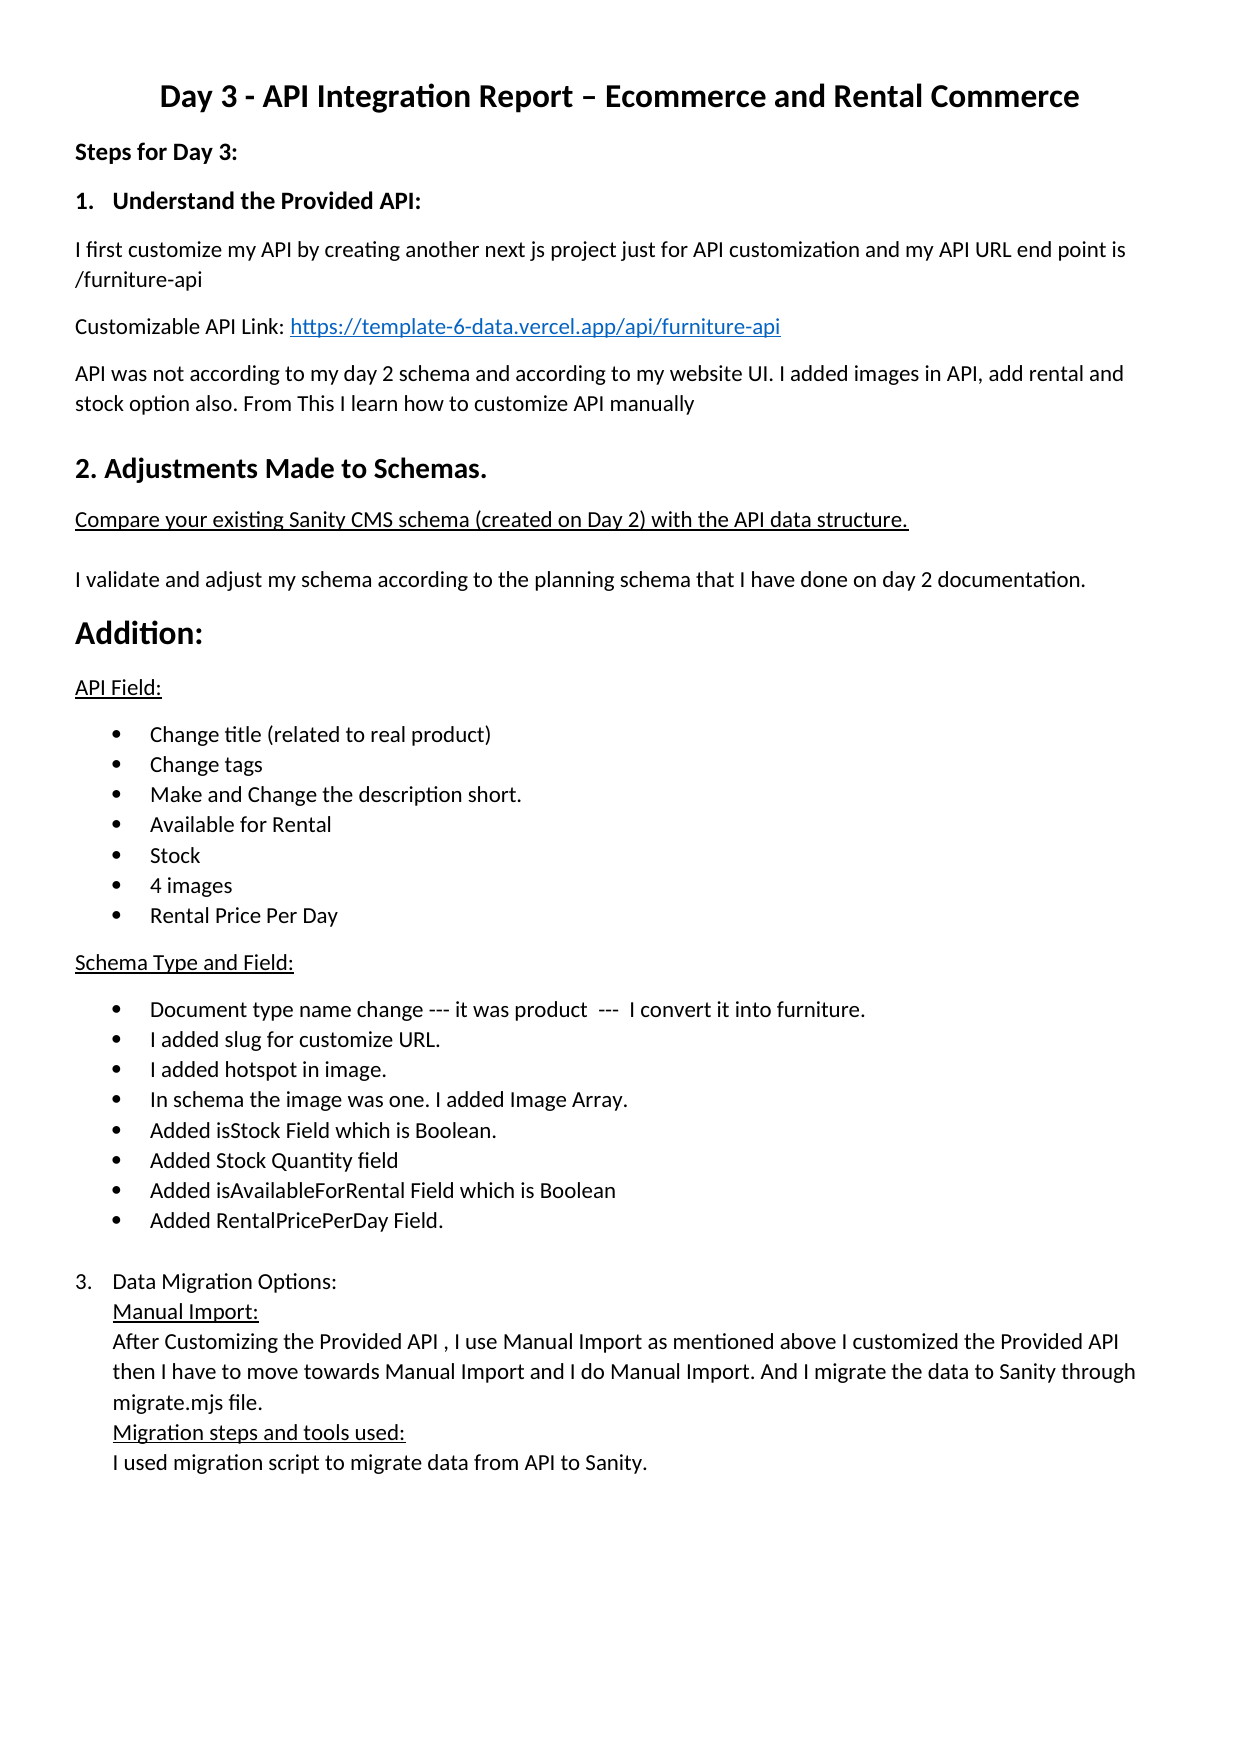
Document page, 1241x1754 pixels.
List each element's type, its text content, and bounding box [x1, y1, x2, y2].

text API Field: [75, 673, 1165, 701]
list Change tags [112, 750, 1165, 778]
list Migration steps and tools used: [112, 1418, 1165, 1446]
list Data Migration Options: [75, 1267, 1165, 1295]
list Added isAvailableForRental Field which is Boolean [112, 1176, 1165, 1204]
list Available for Rental [112, 811, 1165, 838]
list I used migration script to migrate data from API to Sanity. [112, 1448, 1165, 1476]
text API was not according to my day 2 schema and according to my website UI. I added images in API, add rental and stock option also. From This I learn how to customize API manually 2. Adjustments Made to Schemas. [75, 359, 1165, 486]
text Day 3 - API Integration Report – Ecommerce and Rental Commerce [75, 75, 1165, 116]
list Make and Change the description short. [112, 780, 1165, 808]
list Manual Import: [112, 1297, 1165, 1325]
list Added isStock Field which is Boolean. [112, 1116, 1165, 1144]
list I added slug for customize URL. [112, 1025, 1165, 1053]
list After Customizing the Provided API , I use Manual Import as mentioned above I customized the Provided API then I have to move towards Manual Import and I do Manual Import. And I migrate the data to Sanity through migrate.mjs file. [112, 1327, 1165, 1416]
list Added RentalPricePerDay Field. [112, 1206, 1165, 1264]
text Addition: [75, 612, 1165, 653]
list Understand the Provided API: [75, 185, 1165, 216]
text Schema Type and Field: [75, 948, 1165, 976]
text Compare your existing Sanity CMS schema (created on Day 2) with the API data structure. I validate and adjust my schema according to the planning schema that I have done on day 2 documentation. [75, 505, 1165, 593]
list Rental Price Per Day [112, 901, 1165, 929]
text Steps for Day 3: [75, 136, 1165, 166]
list Change title (related to real product) [112, 720, 1165, 748]
list In schema the image was one. I added Image Array. [112, 1086, 1165, 1113]
list 4 images [112, 871, 1165, 899]
list I added hotspot in image. [112, 1055, 1165, 1083]
list Added Stock Quantity field [112, 1146, 1165, 1174]
list Document type name change --- it was product --- I convert it into furniture. [112, 995, 1165, 1023]
text I first customize my API by creating another next js project just for API customization and my API URL end point is /furniture-api [75, 235, 1165, 293]
text Customizable API Link: https://template-6-data.vercel.app/api/furniture-api [75, 312, 1165, 340]
list Stock [112, 841, 1165, 869]
